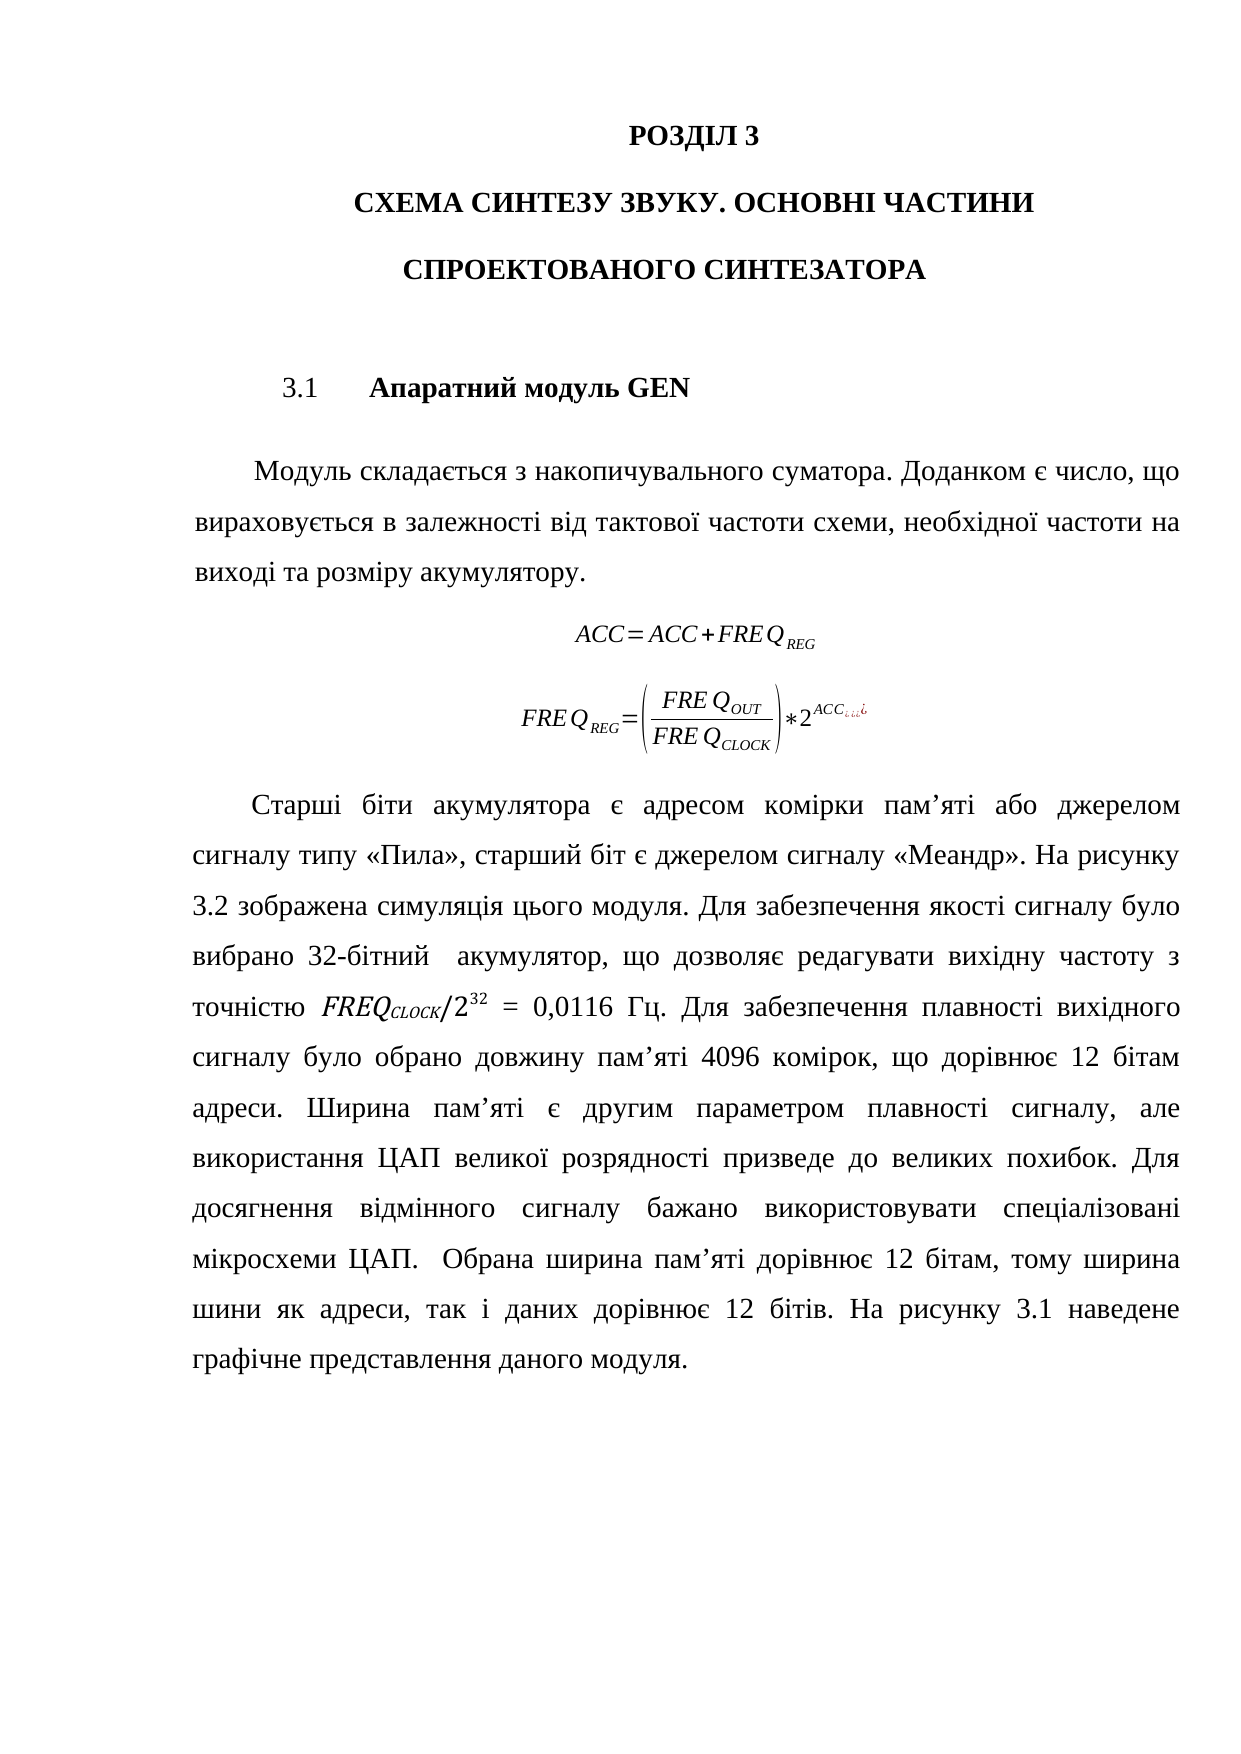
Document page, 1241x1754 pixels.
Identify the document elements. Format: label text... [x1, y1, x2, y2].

list РОЗДІЛ 3 [148, 118, 1181, 152]
list Апаратний модуль GEN [223, 370, 1181, 403]
text Старші біти акумулятора є адресом комірки пам’яті або джерелом сигналу типу «Пила», старший біт є джерелом сигналу «Меандр». На рисунку 3.2 зображена симуляція цього модуля. Для забезпечення якості сигналу було вибрано 32-бітний акумулятор, що дозволяє редагувати вихідну частоту з точністю FREQCLOCK/232 = 0,0116 Гц. Для забезпечення плавності вихідного сигналу було обрано довжину пам’яті 4096 комірок, що дорівнює 12 бітам адреси. Ширина пам’яті є другим параметром плавності сигналу, але використання ЦАП великої розрядності призведе до великих похибок. Для досягнення відмінного сигналу бажано використовувати спеціалізовані мікросхеми ЦАП. Обрана ширина пам’яті дорівнює 12 бітам, тому ширина шини як адреси, так і даних дорівнює 12 бітів. На рисунку 3.1 наведене графічне представлення даного модуля. [192, 787, 1181, 1375]
text Модуль складається з накопичувального суматора. Доданком є число, що вираховується в залежності від тактової частоти схеми, необхідної частоти на виході та розміру акумулятору. [194, 453, 1181, 588]
list СХЕМА СИНТЕЗУ ЗВУКУ. ОСНОВНІ ЧАСТИНИ СПРОЕКТОВАНОГО СИНТЕЗАТОРА [148, 185, 1181, 286]
